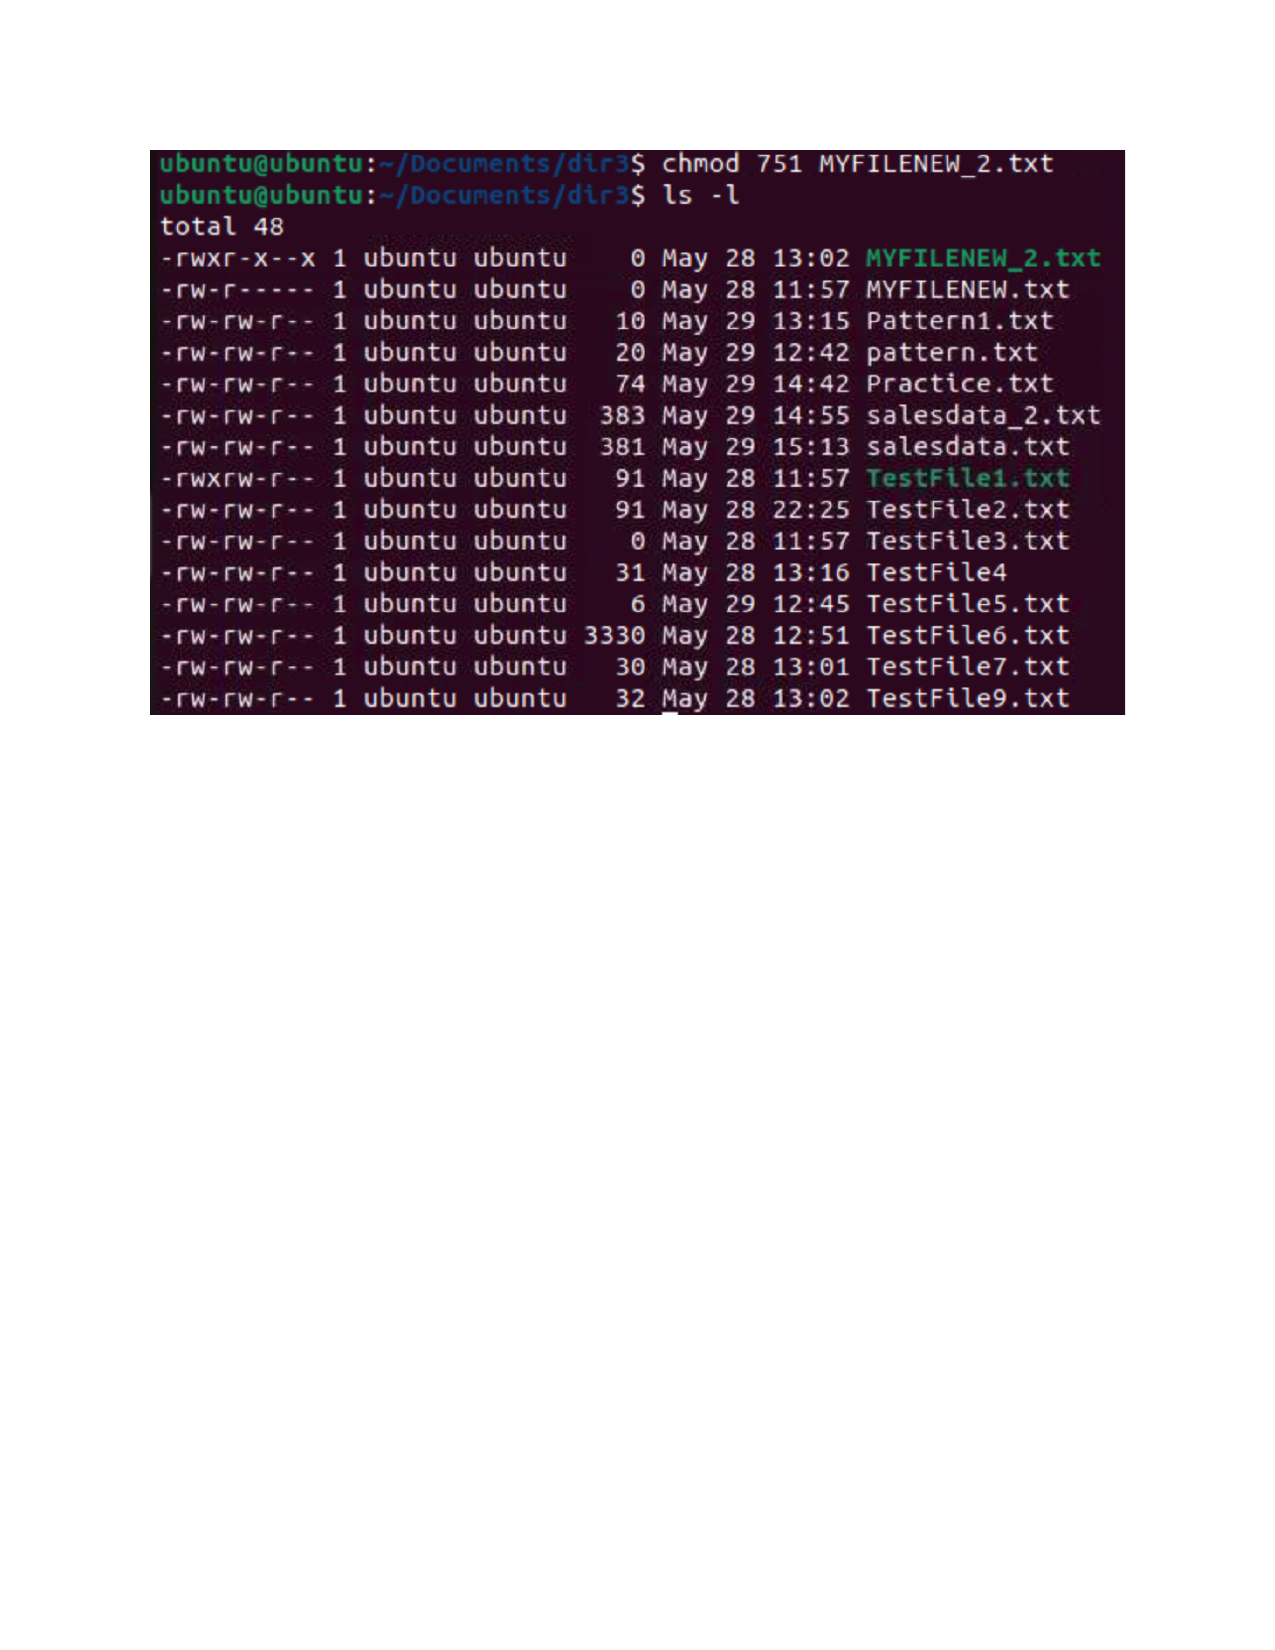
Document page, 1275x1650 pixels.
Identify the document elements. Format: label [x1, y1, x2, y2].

picture [150, 150, 1125, 715]
